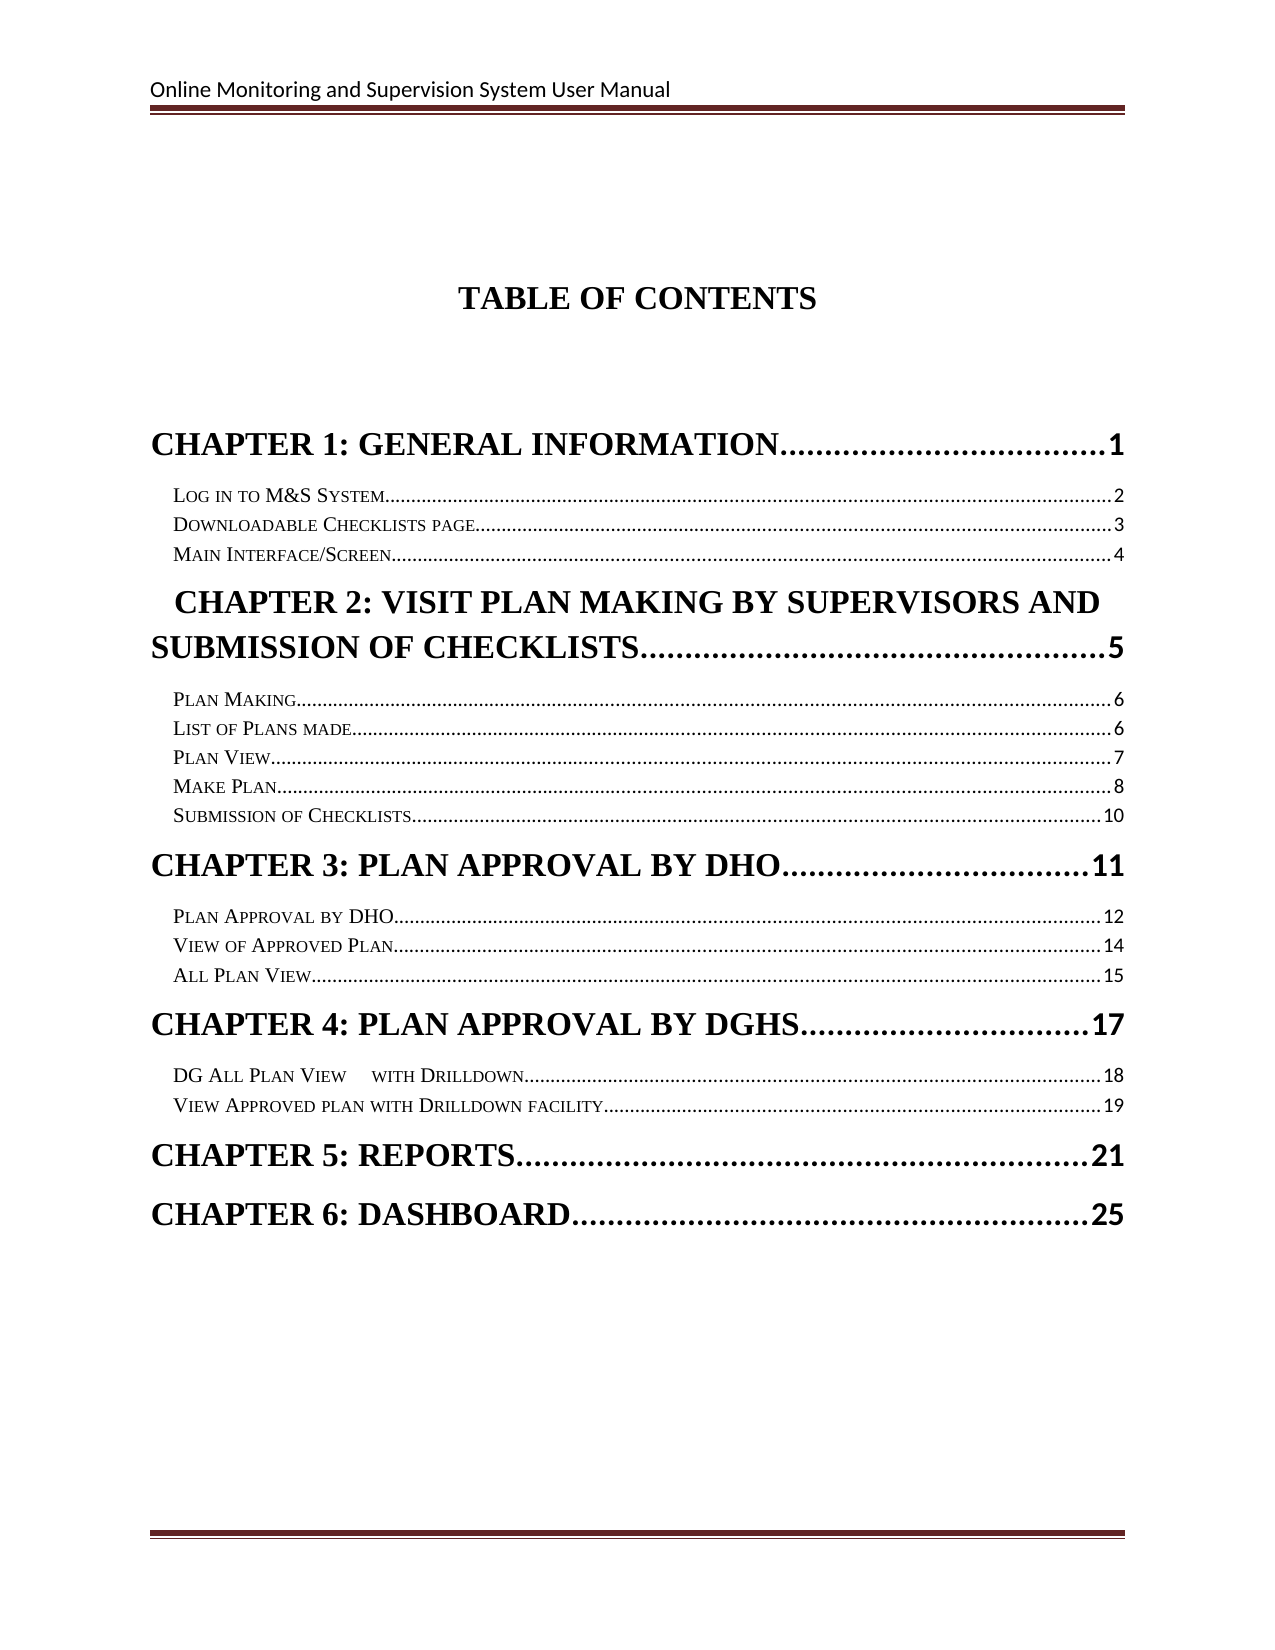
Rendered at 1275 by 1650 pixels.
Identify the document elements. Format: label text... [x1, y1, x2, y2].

text Table of Contents [150, 278, 1125, 316]
